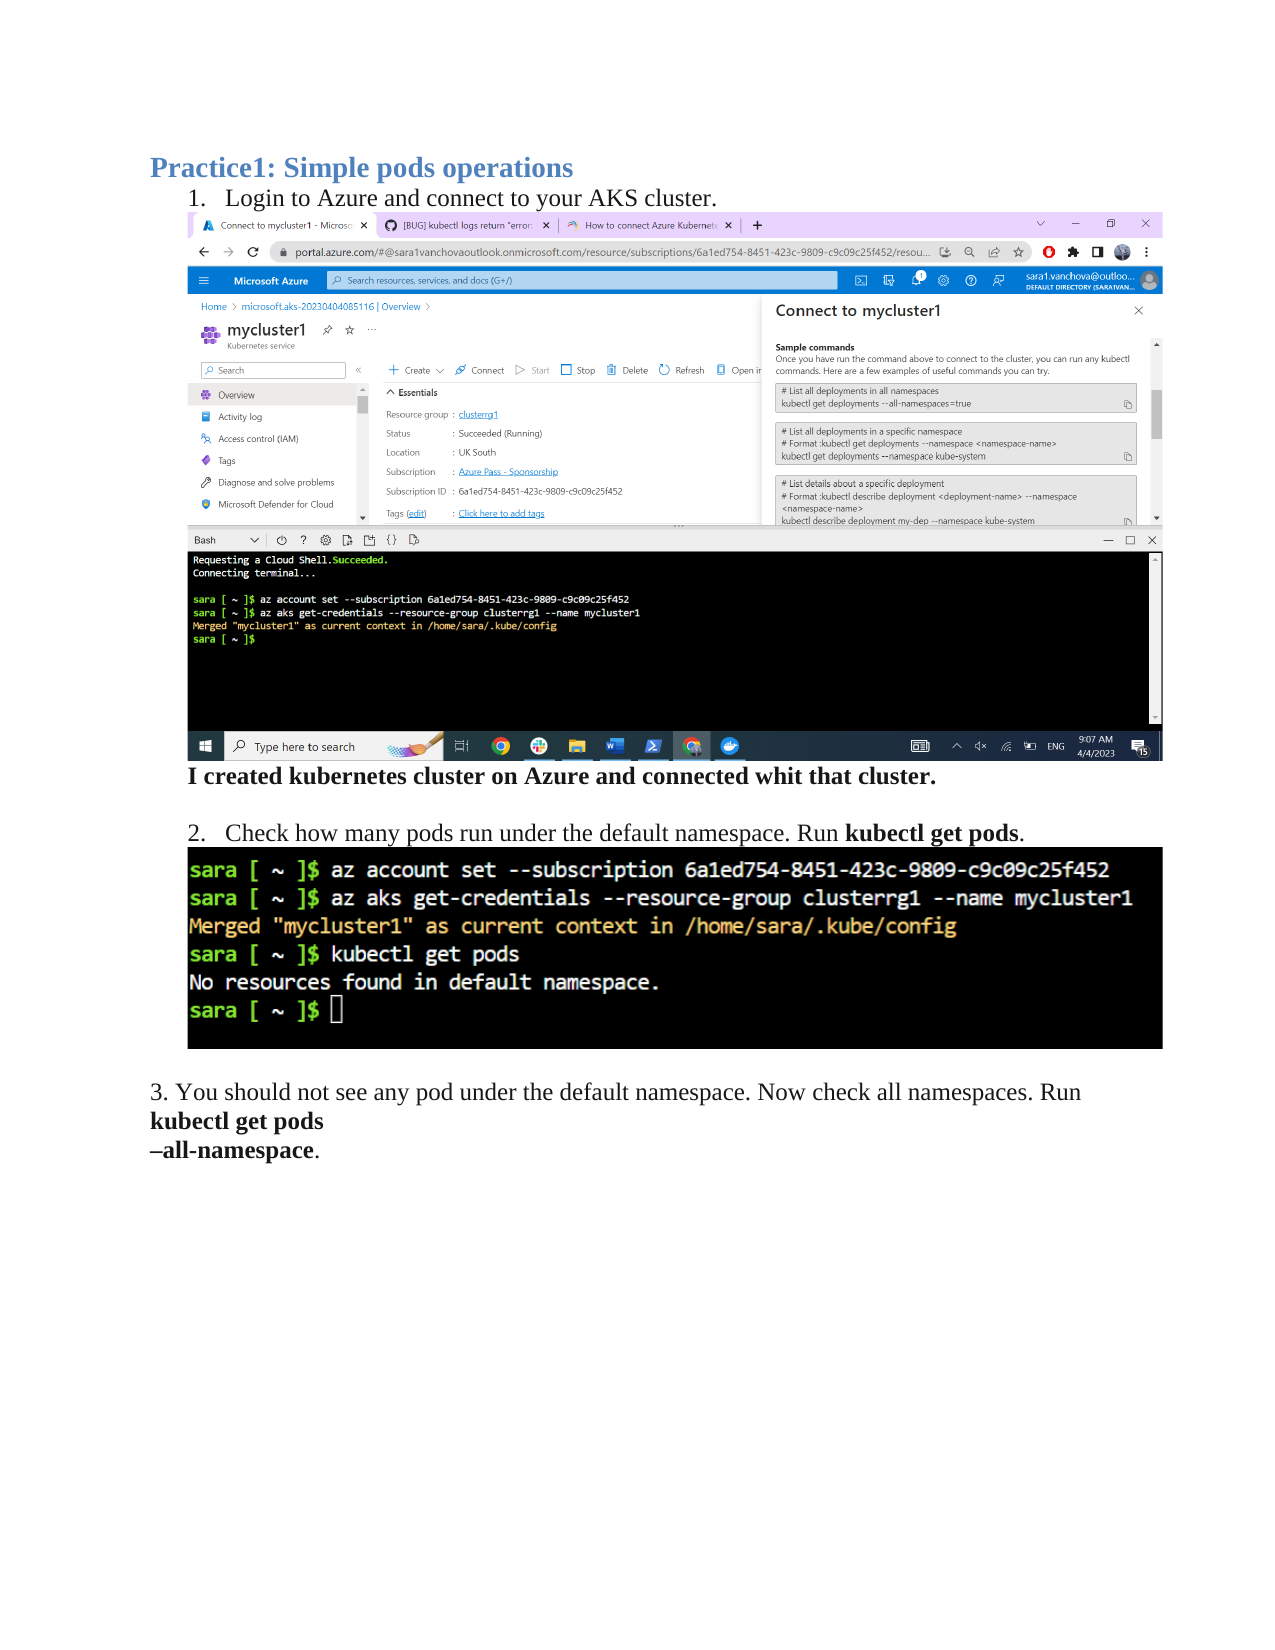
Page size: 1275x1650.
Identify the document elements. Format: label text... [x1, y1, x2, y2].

picture [187, 212, 1163, 761]
text Practice1: Simple pods operations [150, 150, 1125, 183]
text 3. You should not see any pod under the default namespace. Now check all namespaces. Run kubectl get pods [150, 1077, 1125, 1135]
text I created kubernetes cluster on Azure and connected whit that cluster. [187, 761, 1125, 789]
list Login to Azure and connect to your AKS cluster. [187, 183, 1125, 212]
text –all-namespace. [150, 1135, 1125, 1163]
picture [187, 847, 1163, 1049]
list Check how many pods run under the default namespace. Run kubectl get pods. [187, 818, 1125, 847]
